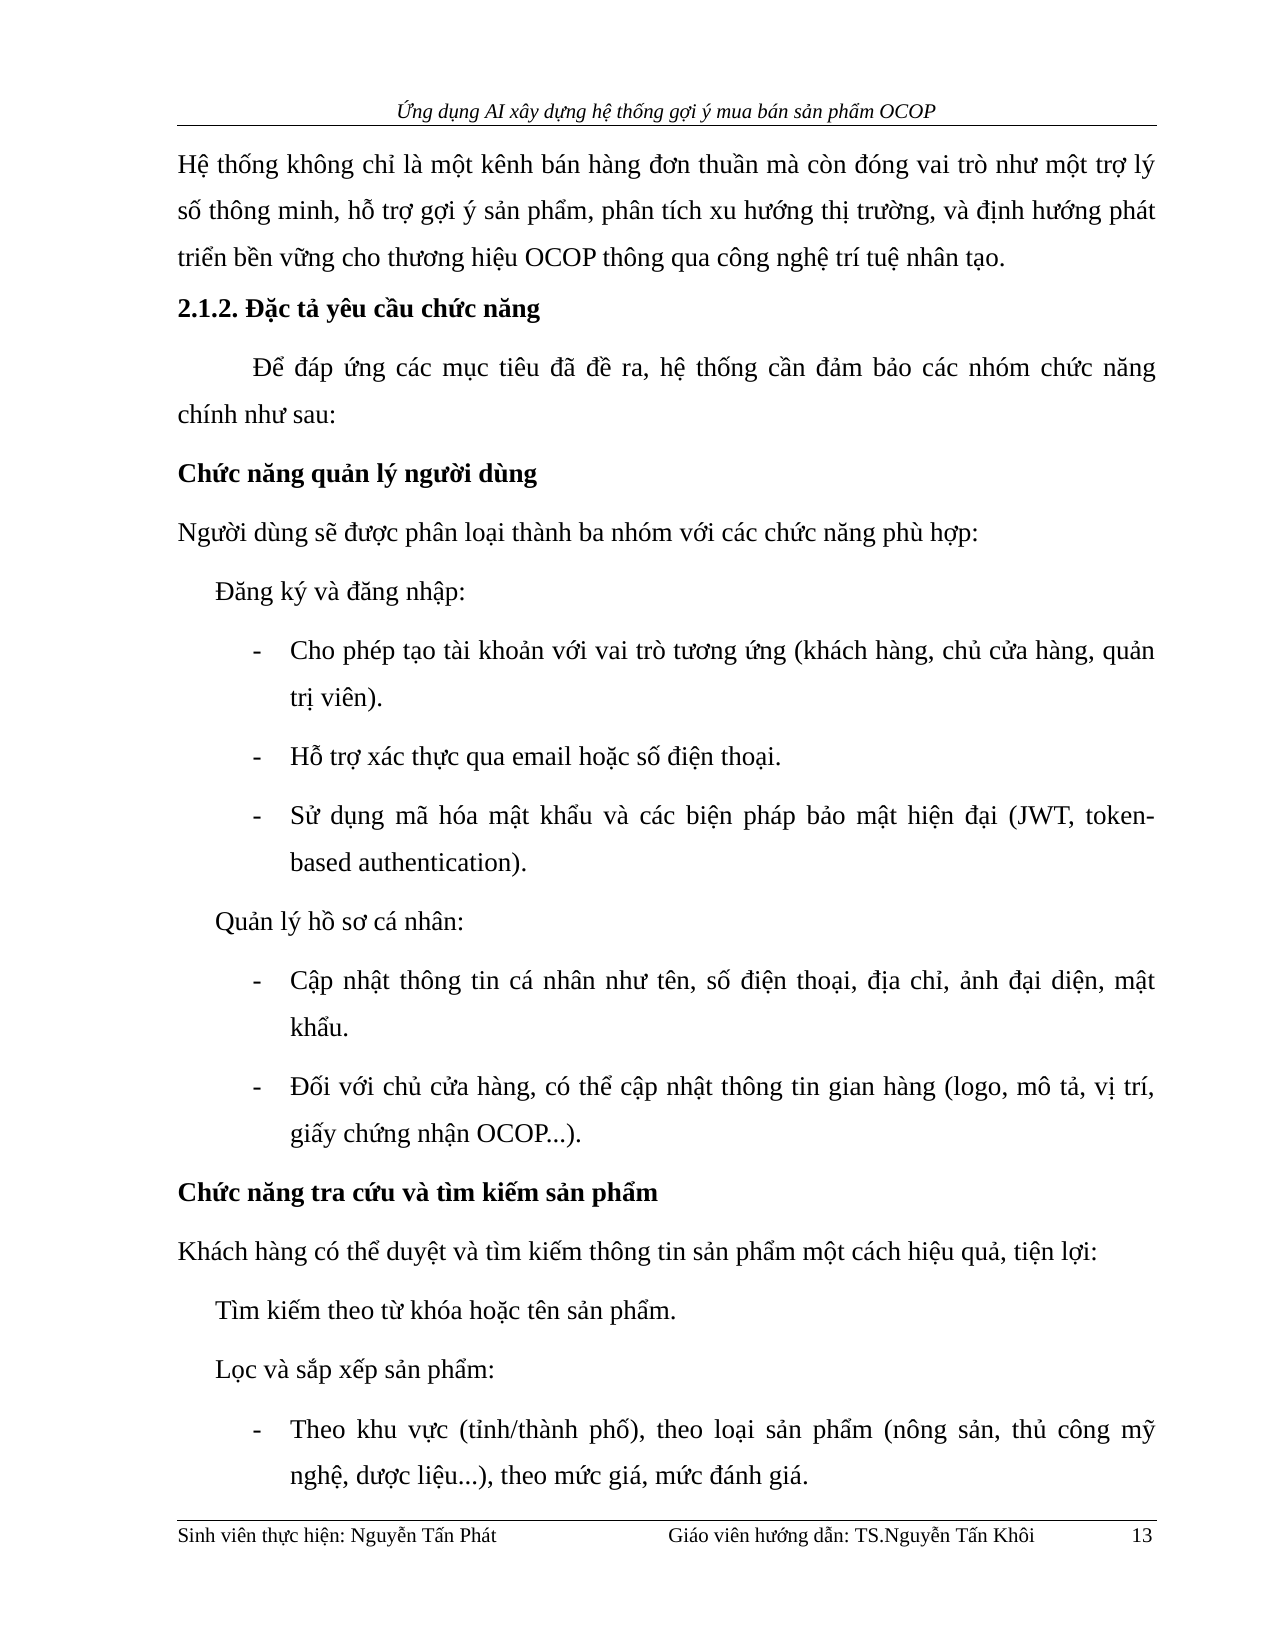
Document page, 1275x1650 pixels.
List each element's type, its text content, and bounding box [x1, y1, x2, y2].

list Sử dụng mã hóa mật khẩu và các biện pháp bảo mật hiện đại (JWT, token-based authentication). [252, 799, 1157, 877]
text Lọc và sắp xếp sản phẩm: [215, 1353, 1157, 1385]
text Chức năng quản lý người dùng [177, 457, 1157, 488]
text Quản lý hồ sơ cá nhân: [215, 905, 1157, 936]
text Người dùng sẽ được phân loại thành ba nhóm với các chức năng phù hợp: [177, 516, 1157, 547]
text Đăng ký và đăng nhập: [215, 575, 1157, 606]
list Cho phép tạo tài khoản với vai trò tương ứng (khách hàng, chủ cửa hàng, quản trị viên). [252, 634, 1157, 712]
list Hỗ trợ xác thực qua email hoặc số điện thoại. [252, 740, 1157, 771]
list Đối với chủ cửa hàng, có thể cập nhật thông tin gian hàng (logo, mô tả, vị trí, giấy chứng nhận OCOP...). [252, 1070, 1157, 1148]
text 2.1.2. Đặc tả yêu cầu chức năng [177, 292, 1157, 323]
list Theo khu vực (tỉnh/thành phố), theo loại sản phẩm (nông sản, thủ công mỹ nghệ, dược liệu...), theo mức giá, mức đánh giá. [252, 1413, 1157, 1491]
text Chức năng tra cứu và tìm kiếm sản phẩm [177, 1176, 1157, 1207]
text Tìm kiếm theo từ khóa hoặc tên sản phẩm. [215, 1294, 1157, 1326]
list Cập nhật thông tin cá nhân như tên, số điện thoại, địa chỉ, ảnh đại diện, mật khẩu. [252, 964, 1157, 1042]
text Để đáp ứng các mục tiêu đã đề ra, hệ thống cần đảm bảo các nhóm chức năng chính như sau: [177, 351, 1157, 429]
text Hệ thống không chỉ là một kênh bán hàng đơn thuần mà còn đóng vai trò như một trợ lý số thông minh, hỗ trợ gợi ý sản phẩm, phân tích xu hướng thị trường, và định hướng phát triển bền vững cho thương hiệu OCOP thông qua công nghệ trí tuệ nhân tạo. [177, 148, 1157, 272]
text Khách hàng có thể duyệt và tìm kiếm thông tin sản phẩm một cách hiệu quả, tiện lợi: [177, 1235, 1157, 1266]
